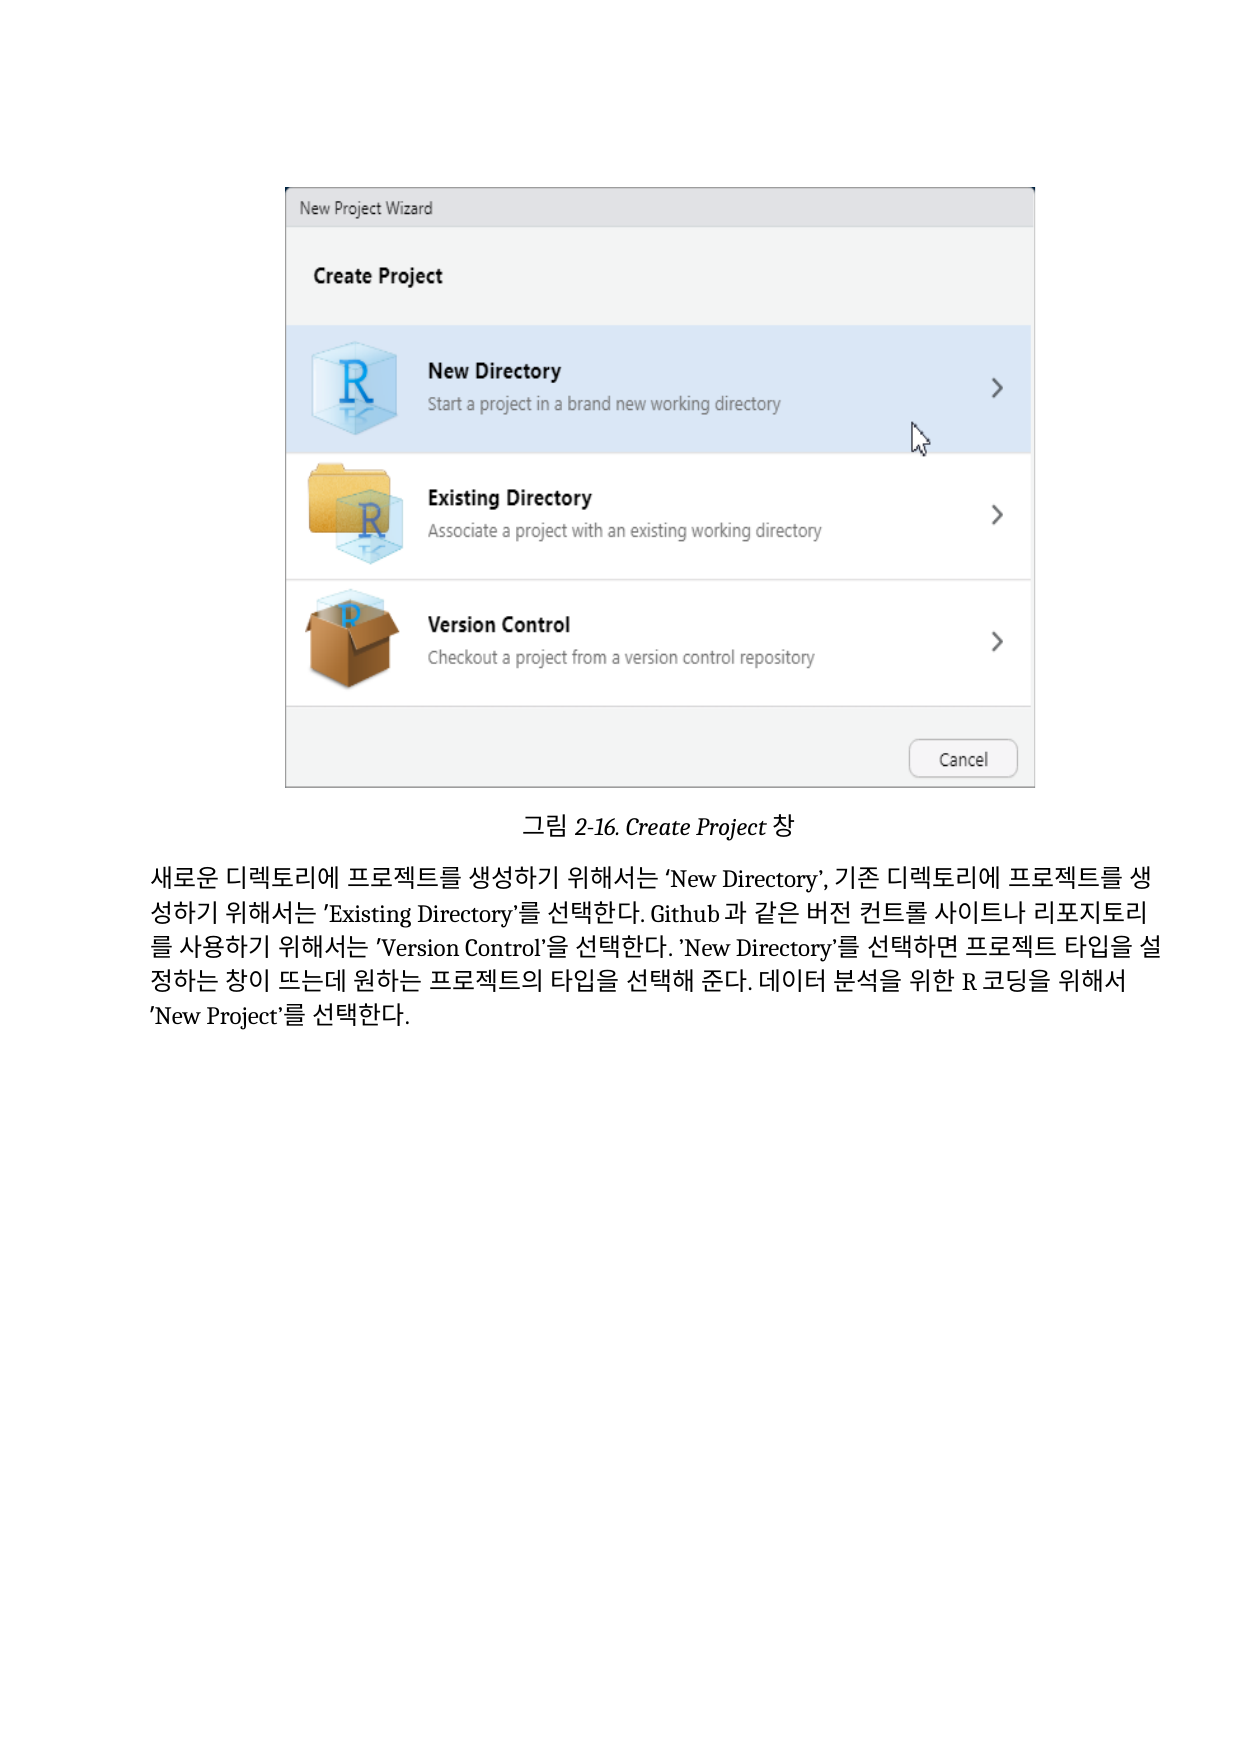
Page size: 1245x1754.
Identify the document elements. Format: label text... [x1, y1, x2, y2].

text 그림 2-. Create Project 창 [150, 808, 1170, 842]
text 새로운 디렉토리에 프로젝트를 생성하기 위해서는 ‘New Directory’, 기존 디렉토리에 프로젝트를 생성하기 위해서는 ’Existing Directory’를 선택한다. Github과 같은 버전 컨트롤 사이트나 리포지토리를 사용하기 위해서는 ’Version Control’을 선택한다. ’New Directory’를 선택하면 프로젝트 타입을 설정하는 창이 뜨는데 원하는 프로젝트의 타입을 선택해 준다. 데이터 분석을 위한 R 코딩을 위해서 ’New Project’를 선택한다. [150, 861, 1170, 1031]
picture [285, 187, 1035, 788]
